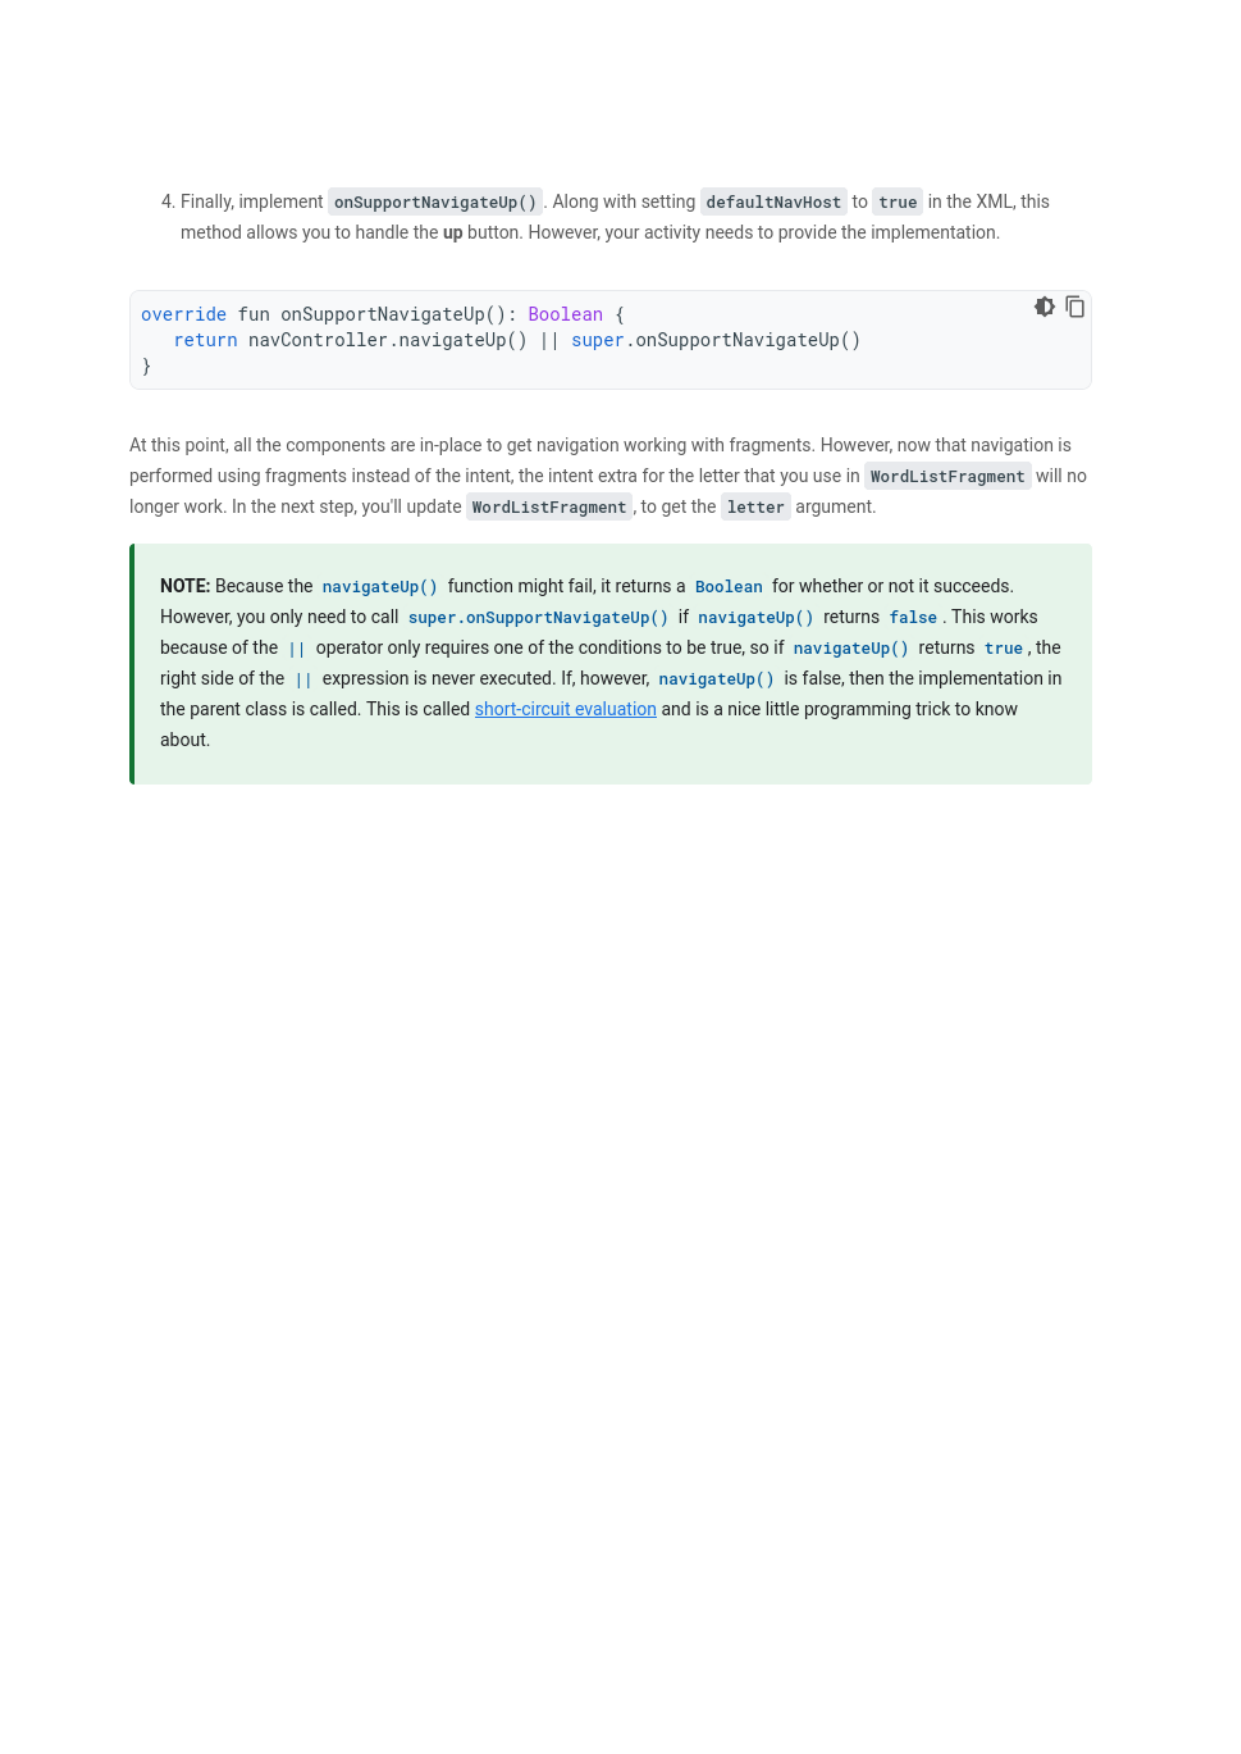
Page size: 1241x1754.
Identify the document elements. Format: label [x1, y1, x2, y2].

picture [118, 176, 1123, 809]
